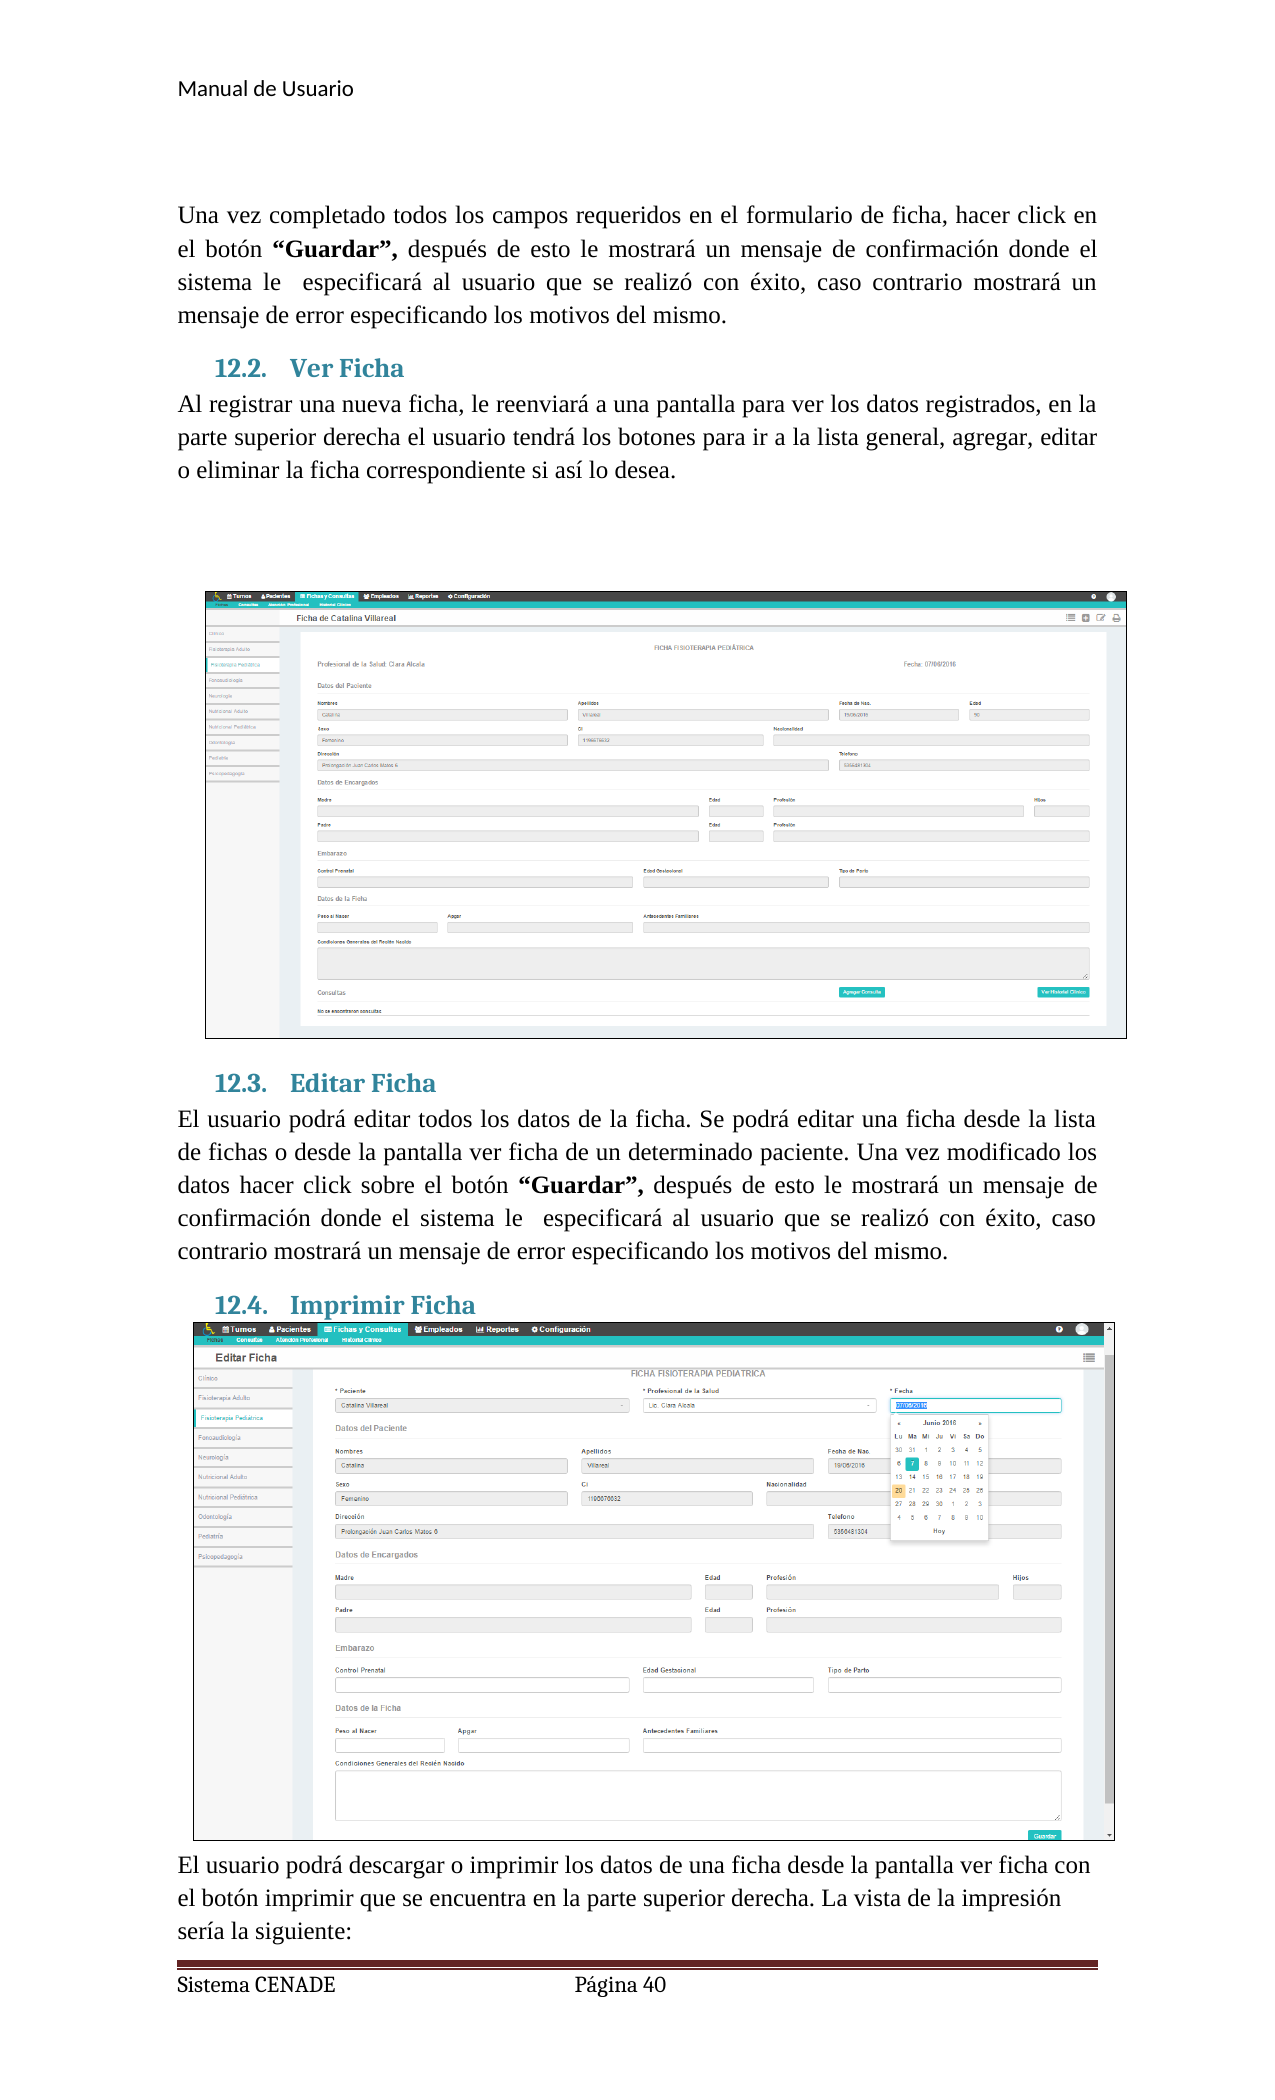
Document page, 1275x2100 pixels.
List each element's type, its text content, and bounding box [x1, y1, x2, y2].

subtitle Imprimir Ficha [215, 1290, 1098, 1321]
picture [194, 1323, 1114, 1840]
subtitle Ver Ficha [215, 353, 1098, 385]
text Una vez completado todos los campos requeridos en el formulario de ficha, hacer click en el botón “Guardar”, después de esto le mostrará un mensaje de confirmación donde el sistema le especificará al usuario que se realizó con éxito, caso contrario mostrará un mensaje de error especificando los motivos del mismo. [177, 201, 1098, 328]
picture [206, 592, 215, 1038]
text Al registrar una nueva ficha, le reenviará a una pantalla para ver los datos registrados, en la parte superior derecha el usuario tendrá los botones para ir a la lista general, agregar, editar o eliminar la ficha correspondiente si así lo desea. [177, 389, 1098, 484]
subtitle Editar Ficha [215, 563, 1098, 1099]
picture [1098, 592, 1126, 1038]
text El usuario podrá editar todos los datos de la ficha. Se podrá editar una ficha desde la lista de fichas o desde la pantalla ver ficha de un determinado paciente. Una vez modificado los datos hacer click sobre el botón “Guardar”, después de esto le mostrará un mensaje de confirmación donde el sistema le especificará al usuario que se realizó con éxito, caso contrario mostrará un mensaje de error especificando los motivos del mismo. [177, 1104, 1098, 1264]
